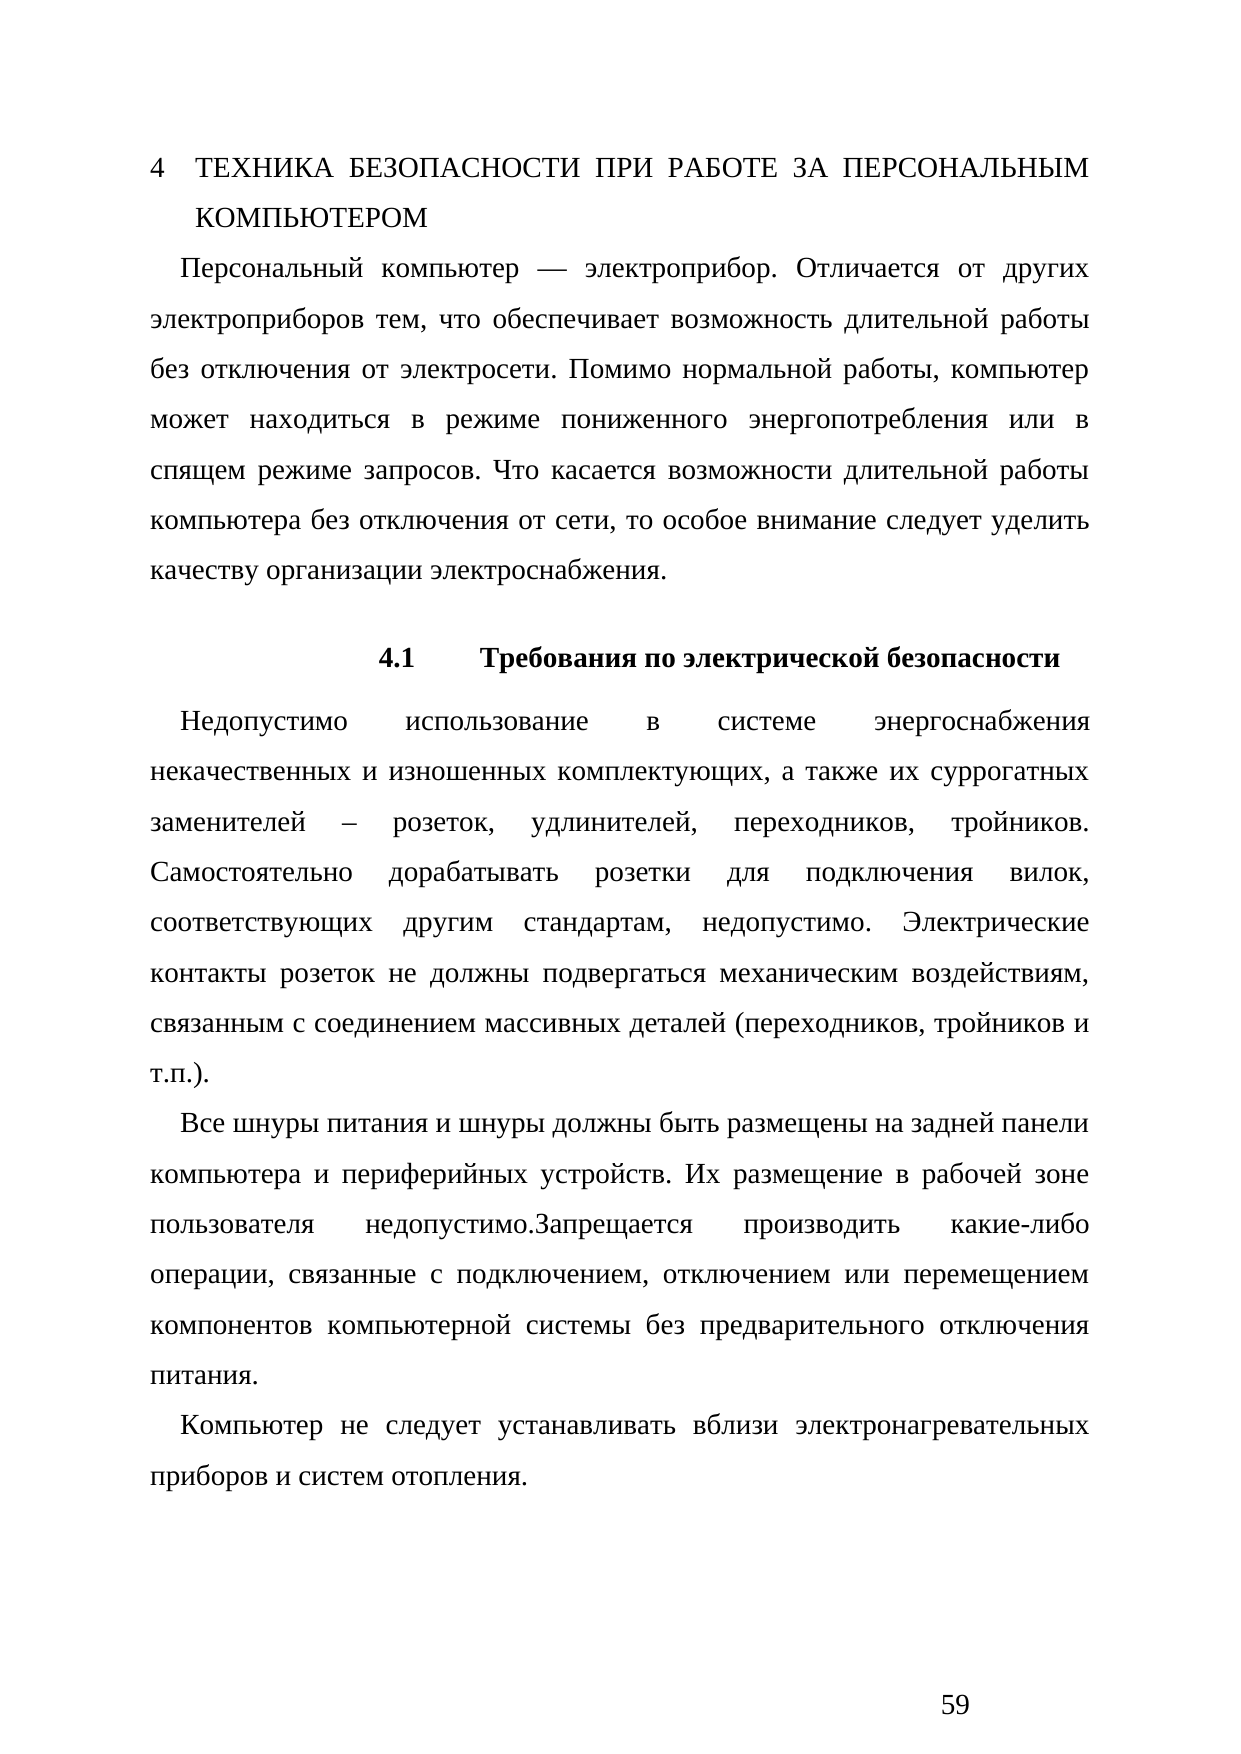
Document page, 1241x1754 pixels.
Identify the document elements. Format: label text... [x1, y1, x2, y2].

subtitle ТЕХНИКА БЕЗОПАСНОСТИ ПРИ РАБОТЕ ЗА ПЕРСОНАЛЬНЫМ КОМПЬЮТЕРОМ [150, 150, 1090, 234]
text Компьютер не следует устанавливать вблизи электронагревательных приборов и систем отопления. [150, 1407, 1090, 1491]
text Персональный компьютер — электроприбор. Отличается от других электроприборов тем, что обеспечивает возможность длительной работы без отключения от электросети. Помимо нормальной работы, компьютер может находиться в режиме пониженного энергопотребления или в спящем режиме запросов. Что касается возможности длительной работы компьютера без отключения от сети, то особое внимание следует уделить качеству организации электроснабжения. [150, 251, 1090, 586]
text Все шнуры питания и шнуры должны быть размещены на задней панели компьютера и периферийных устройств. Их размещение в рабочей зоне пользователя недопустимо.Запрещается производить какие-либо операции, связанные с подключением, отключением или перемещением компонентов компьютерной системы без предварительного отключения питания. [150, 1106, 1090, 1391]
subtitle Требования по электрической безопасности [319, 640, 1090, 674]
text Недопустимо использование в системе энергоснабжения некачественных и изношенных комплектующих, а также их суррогатных заменителей – розеток, удлинителей, переходников, тройников. Самостоятельно дорабатывать розетки для подключения вилок, соответствующих другим стандартам, недопустимо. Электрические контакты розеток не должны подвергаться механическим воздействиям, связанным с соединением массивных деталей (переходников, тройников и т.п.). [150, 703, 1090, 1089]
